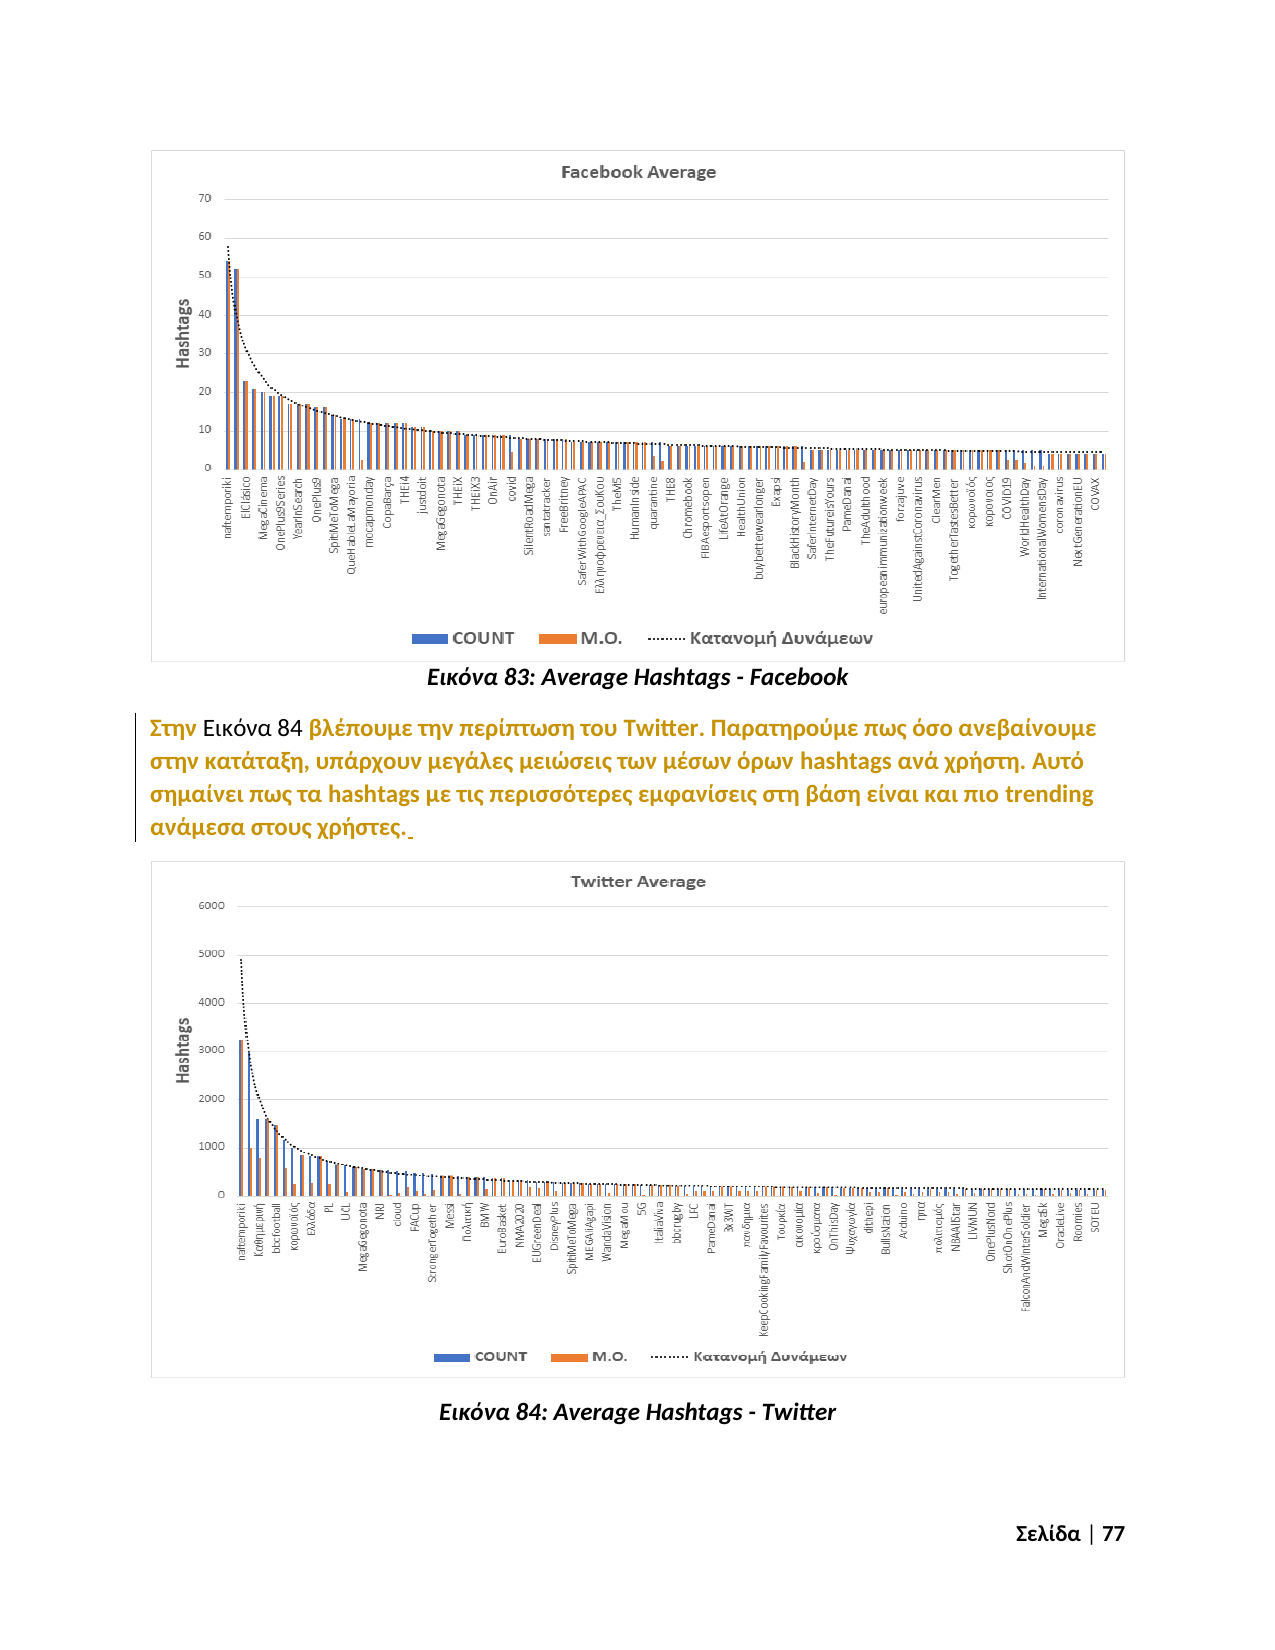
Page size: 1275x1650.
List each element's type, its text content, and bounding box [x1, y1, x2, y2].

picture [150, 150, 1125, 662]
picture [150, 861, 1125, 1378]
